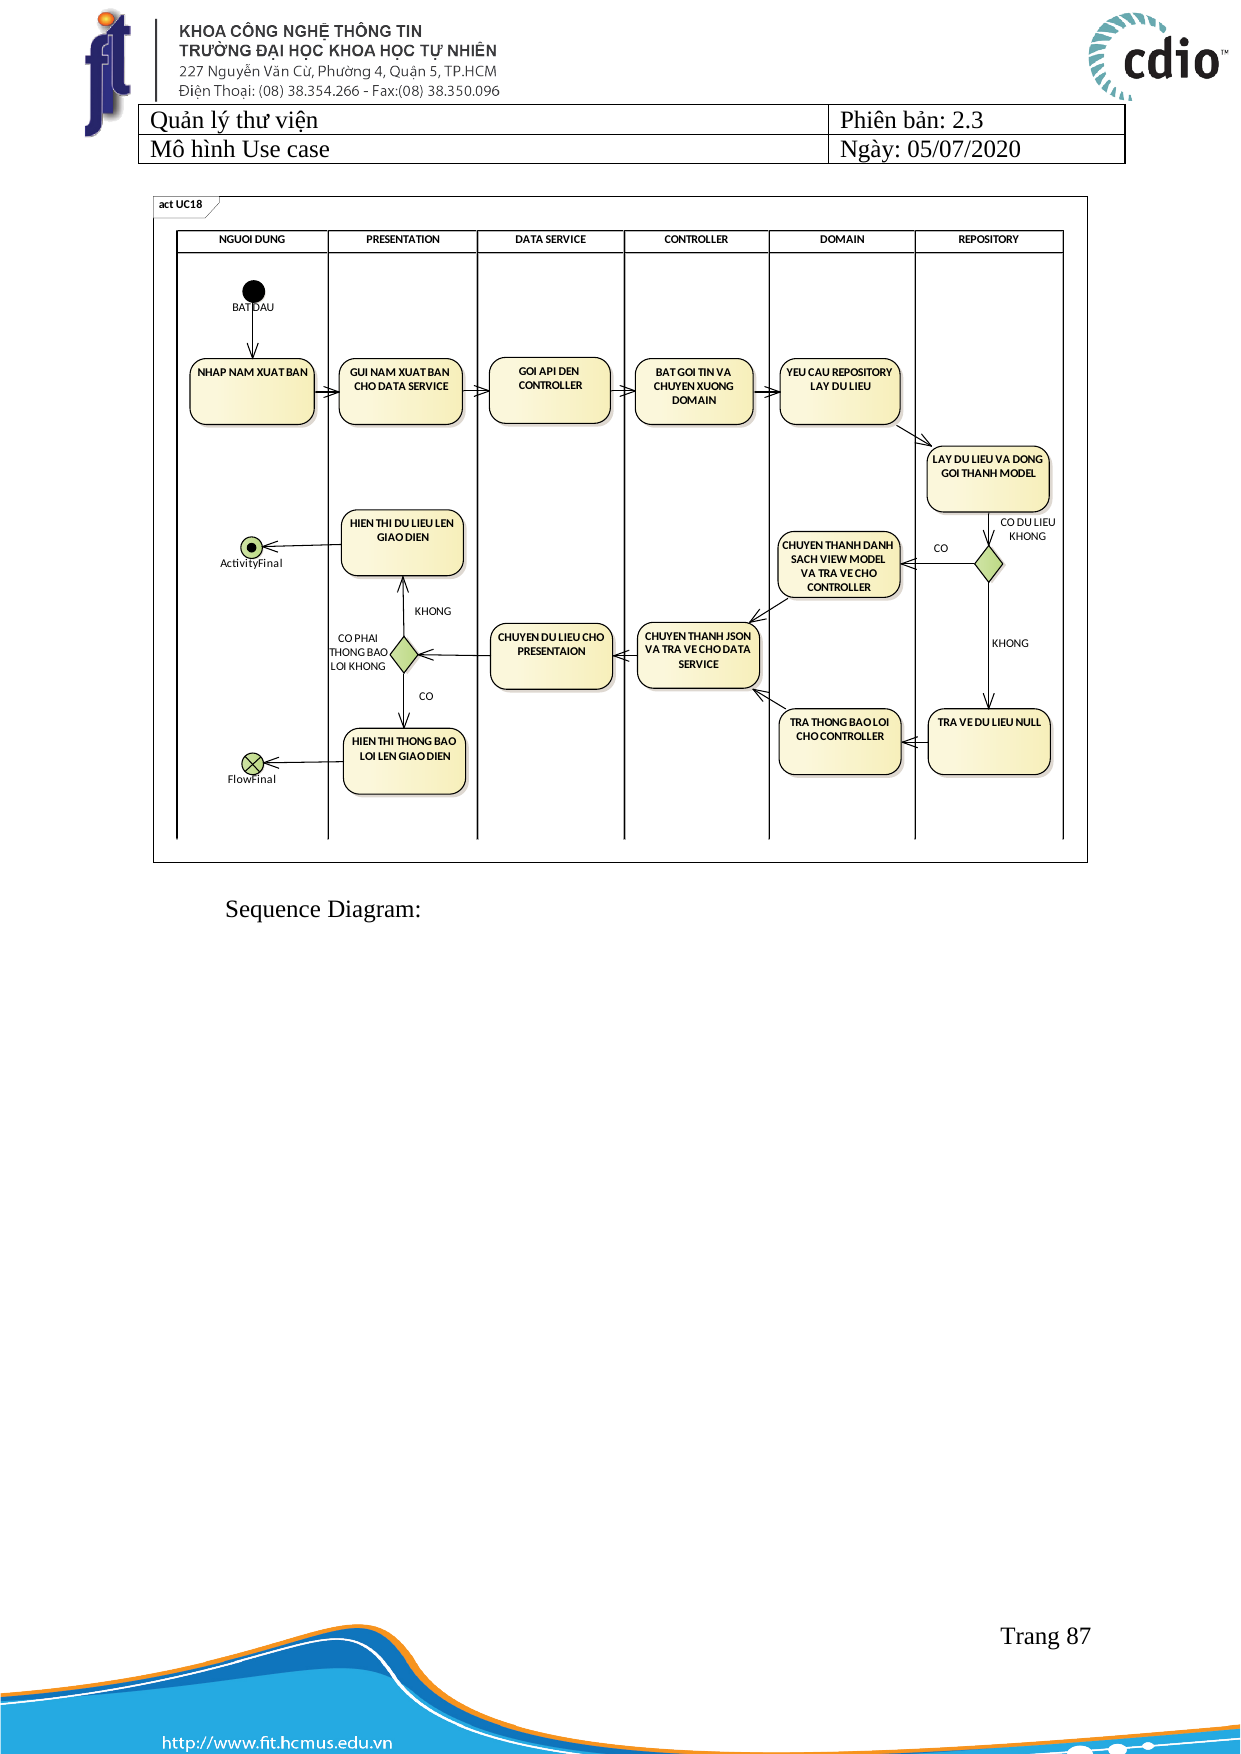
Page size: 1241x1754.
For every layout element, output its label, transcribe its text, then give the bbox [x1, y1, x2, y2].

text Sequence Diagram: [150, 894, 1090, 923]
picture [0, 1621, 1241, 1754]
picture [61, 1, 1241, 161]
picture [139, 105, 828, 134]
picture [139, 135, 828, 161]
picture [829, 105, 1124, 134]
picture [829, 135, 1124, 161]
